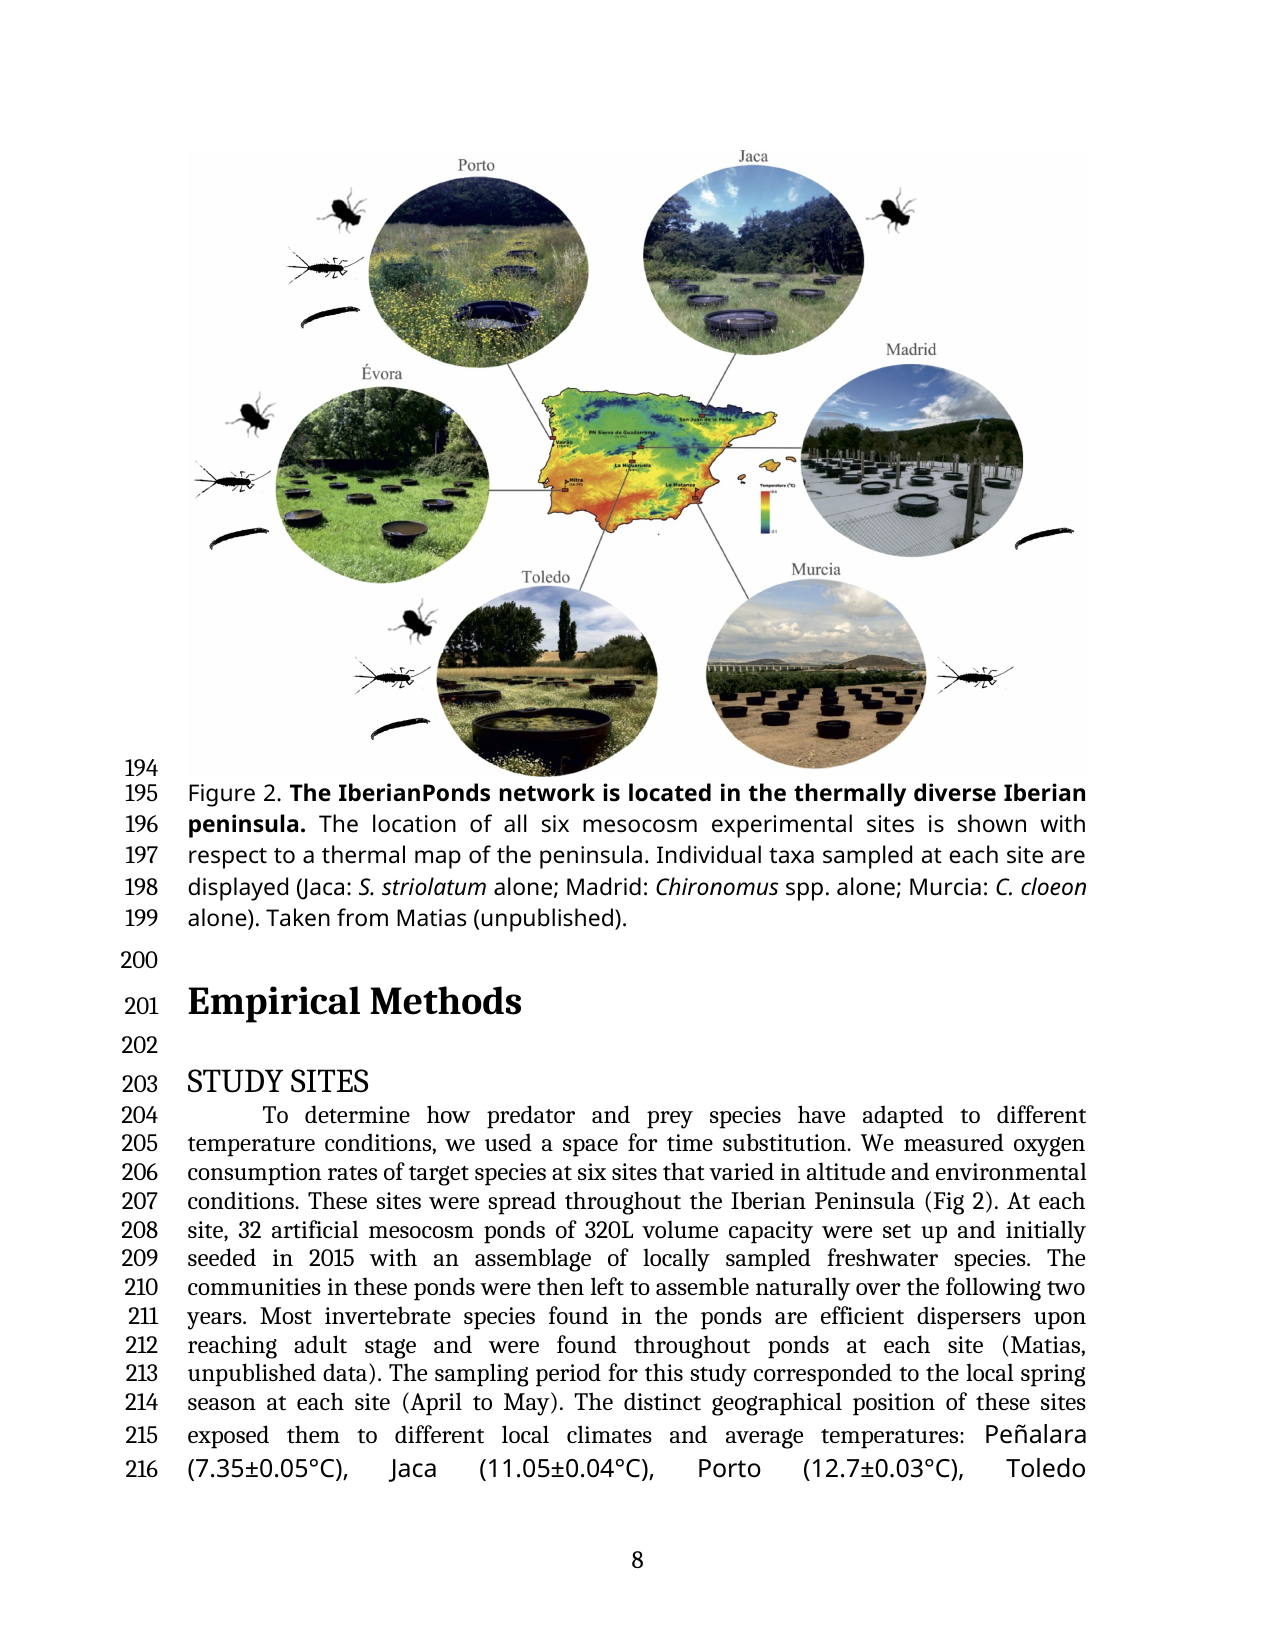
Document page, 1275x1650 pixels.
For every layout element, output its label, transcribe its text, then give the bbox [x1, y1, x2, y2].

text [187, 1101, 1087, 1485]
text STUDY SITES [187, 1062, 1087, 1101]
picture [187, 150, 1088, 777]
text Empirical Methods [187, 978, 1087, 1024]
text Figure 2. The IberianPonds network is located in the thermally diverse Iberian peninsula. The location of all six mesocosm experimental sites is shown with respect to a thermal map of the peninsula. Individual taxa sampled at each site are displayed (Jaca: S. striolatum alone; Madrid: Chironomus spp. alone; Murcia: C. cloeon alone). Taken from Matias (unpublished). [187, 777, 1087, 933]
